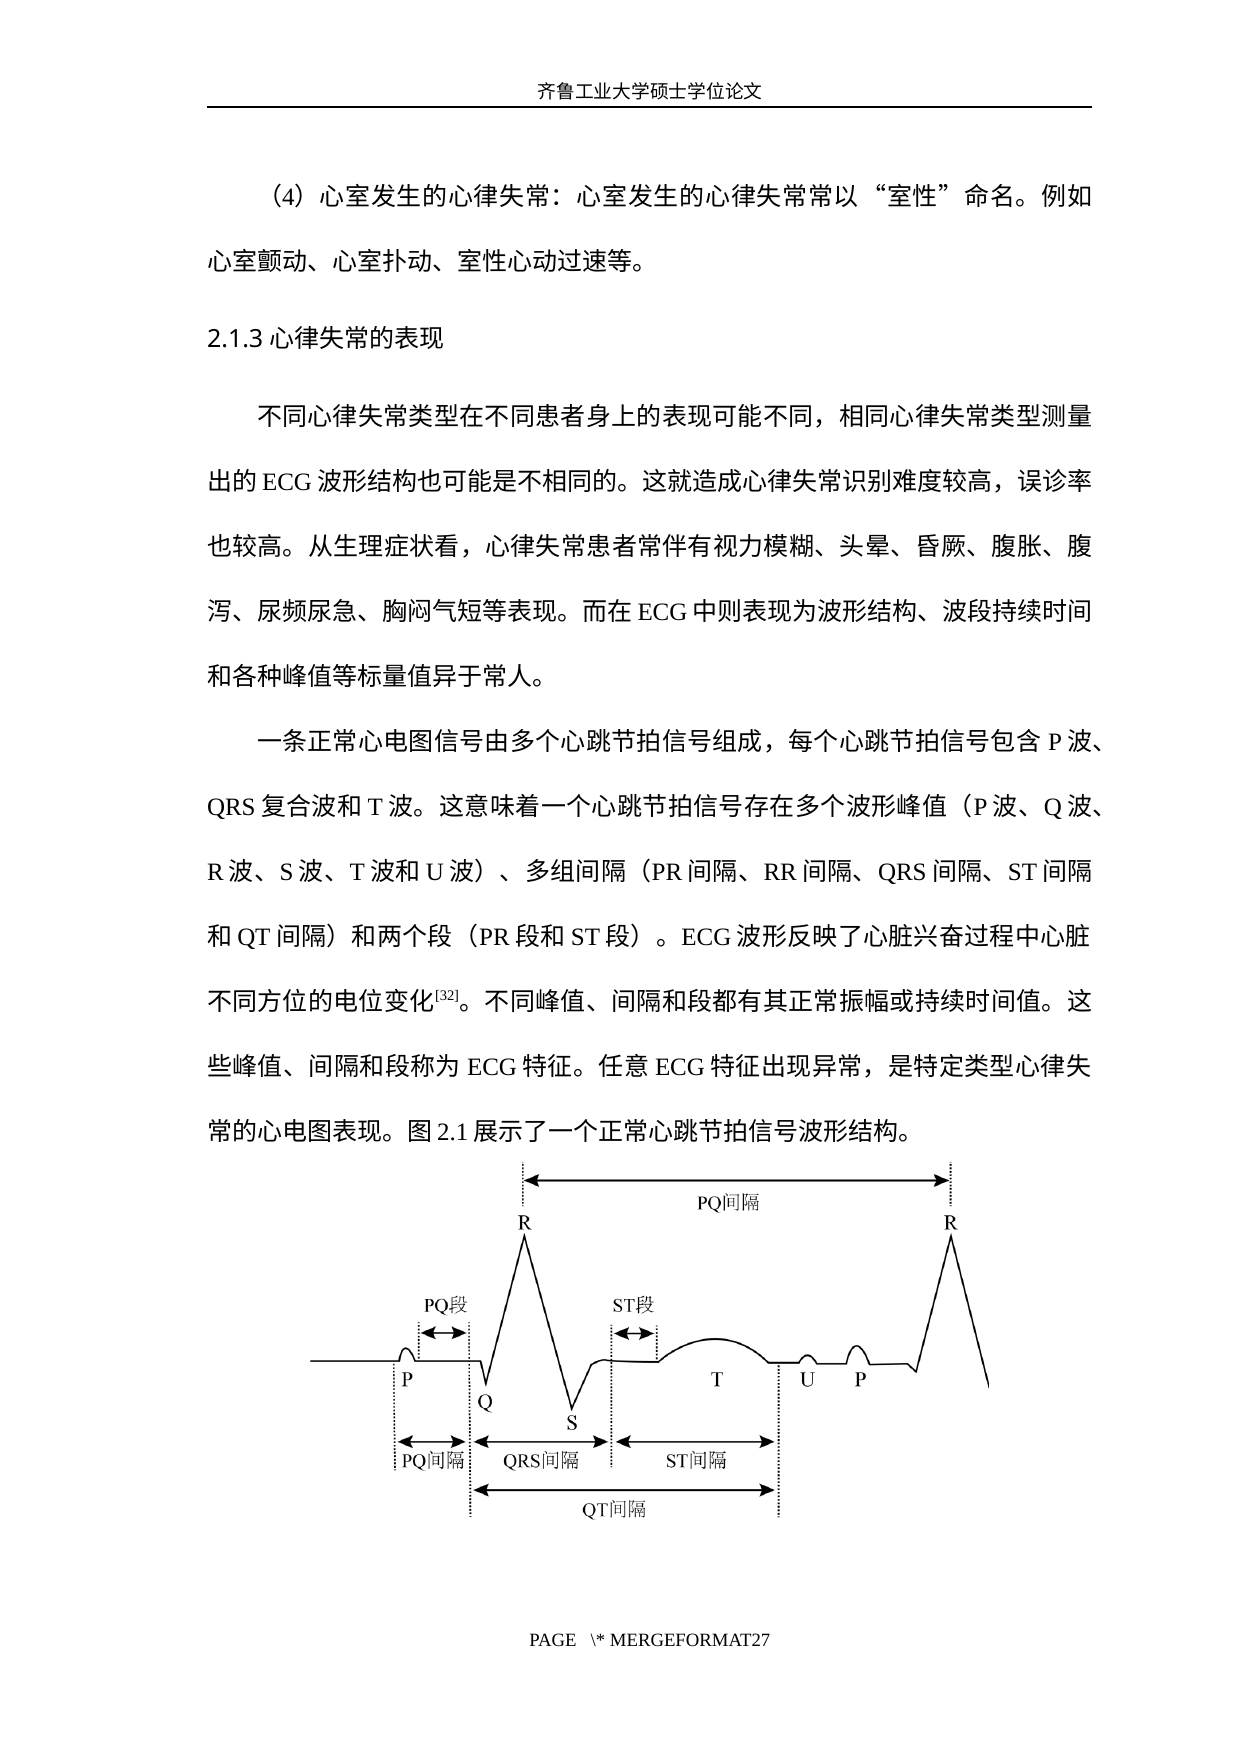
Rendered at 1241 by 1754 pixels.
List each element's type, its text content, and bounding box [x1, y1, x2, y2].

text 一条正常心电图信号由多个心跳节拍信号组成，每个心跳节拍信号包含P波、QRS复合波和T波。这意味着一个心跳节拍信号存在多个波形峰值（P波、Q波、R波、S波、T波和U波）、多组间隔（PR间隔、RR间隔、QRS间隔、ST间隔和QT间隔）和两个段（PR段和ST段）。ECG波形反映了心脏兴奋过程中心脏不同方位的电位变化[32]。不同峰值、间隔和段都有其正常振幅或持续时间值。这些峰值、间隔和段称为ECG特征。任意ECG特征出现异常，是特定类型心律失常的心电图表现。图2.1展示了一个正常心跳节拍信号波形结构。 [207, 707, 1092, 1162]
picture [310, 1162, 989, 1522]
text 不同心律失常类型在不同患者身上的表现可能不同，相同心律失常类型测量出的ECG波形结构也可能是不相同的。这就造成心律失常识别难度较高，误诊率也较高。从生理症状看，心律失常患者常伴有视力模糊、头晕、昏厥、腹胀、腹泻、尿频尿急、胸闷气短等表现。而在ECG中则表现为波形结构、波段持续时间和各种峰值等标量值异于常人。 [207, 382, 1092, 707]
list 心室发生的心律失常：心室发生的心律失常常以“室性”命名。例如心室颤动、心室扑动、室性心动过速等。 [207, 162, 1092, 292]
subtitle 2.1.3 心律失常的表现 [207, 304, 1092, 369]
